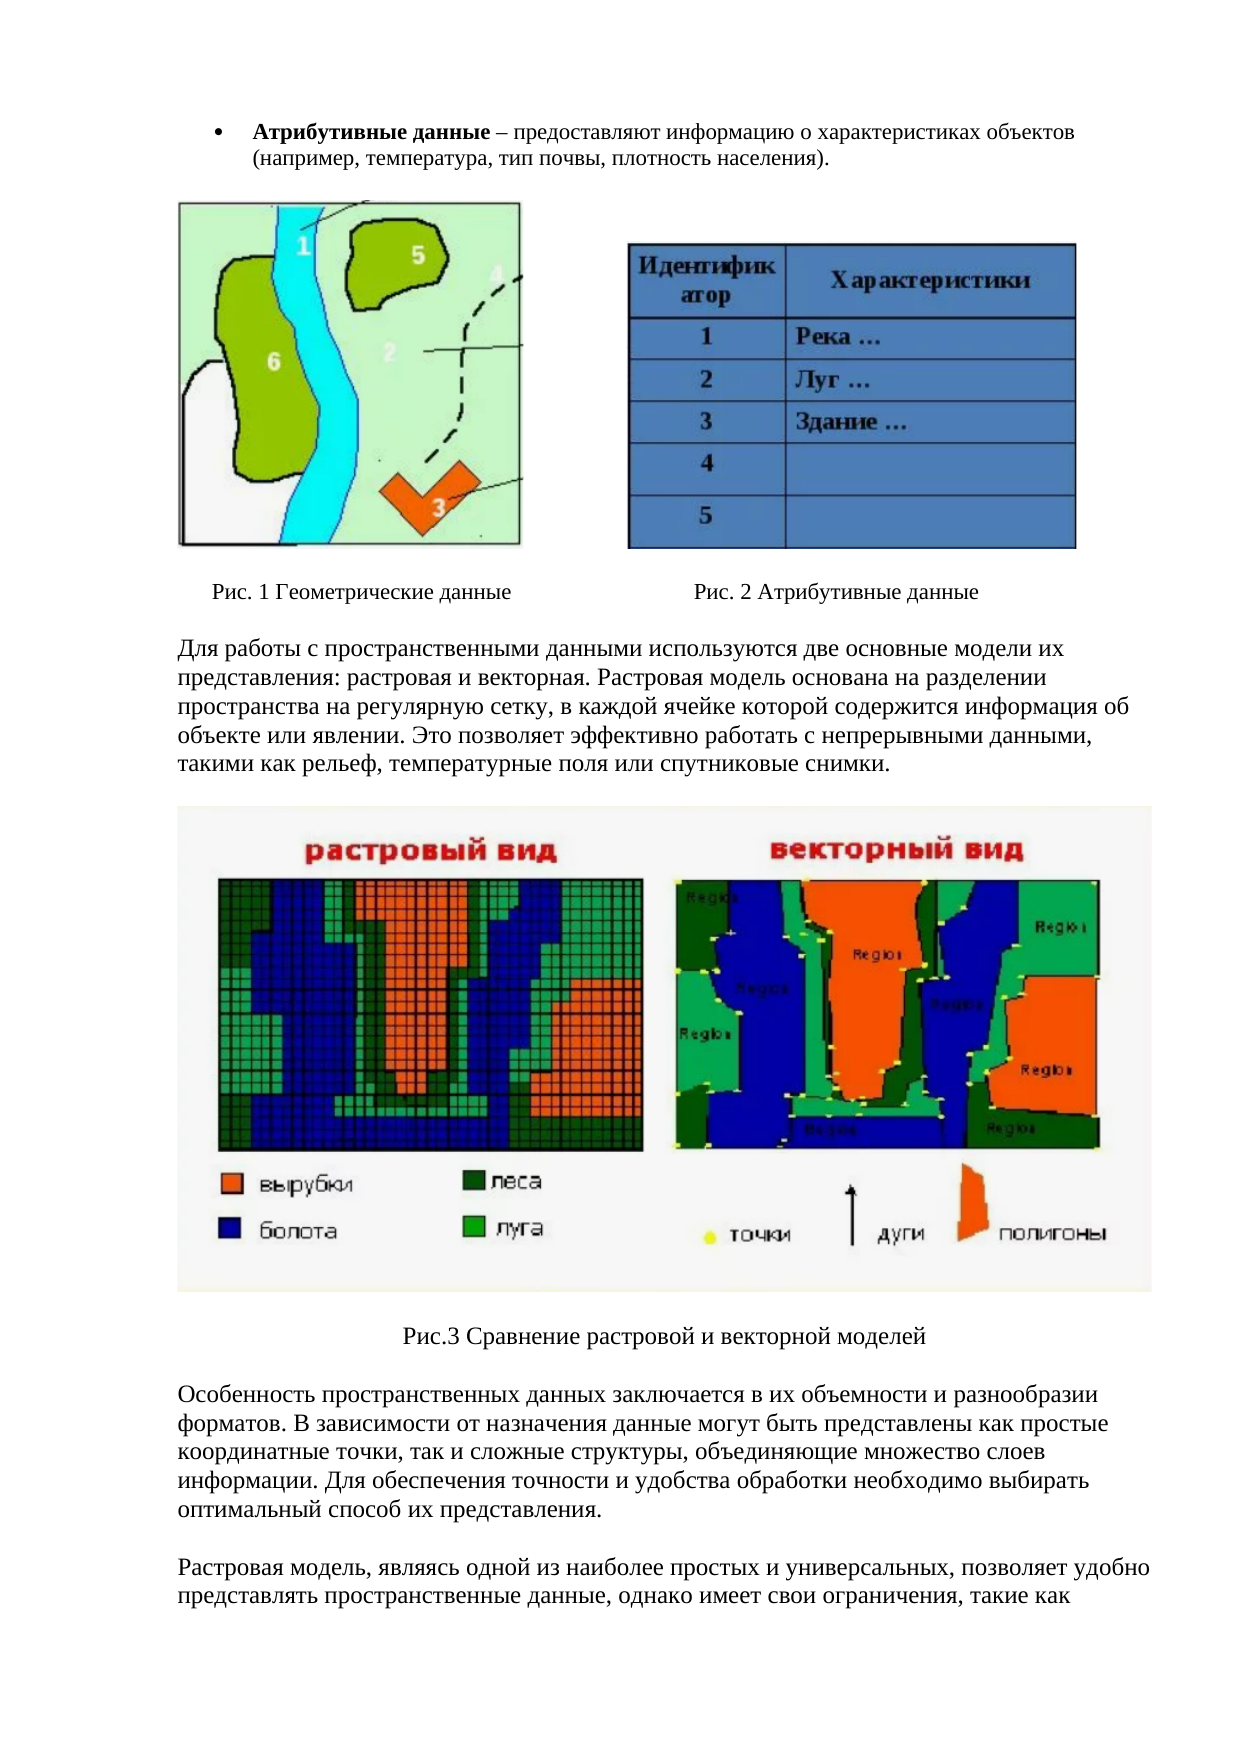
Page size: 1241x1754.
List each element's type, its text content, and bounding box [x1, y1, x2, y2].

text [177, 1552, 1152, 1609]
picture [626, 241, 1077, 549]
list Атрибутивные данные – предоставляют информацию о характеристиках объектов (например, температура, тип почвы, плотность населения). [215, 118, 1152, 171]
text Рис.3 Сравнение растровой и векторной моделей [177, 1321, 1152, 1350]
picture [177, 200, 524, 549]
text Особенность пространственных данных заключается в их объемности и разнообразии форматов. В зависимости от назначения данные могут быть представлены как простые координатные точки, так и сложные структуры, объединяющие множество слоев информации. Для обеспечения точности и удобства обработки необходимо выбирать оптимальный способ их представления. [177, 1379, 1152, 1523]
text Для работы с пространственными данными используются две основные модели их представления: растровая и векторная. Растровая модель основана на разделении пространства на регулярную сетку, в каждой ячейке которой содержится информация об объекте или явлении. Это позволяет эффективно работать с непрерывными данными, такими как рельеф, температурные поля или спутниковые снимки. [177, 633, 1152, 777]
text Рис. 1 Геометрические данные Рис. 2 Атрибутивные данные [177, 578, 1152, 604]
picture [177, 806, 1152, 1292]
